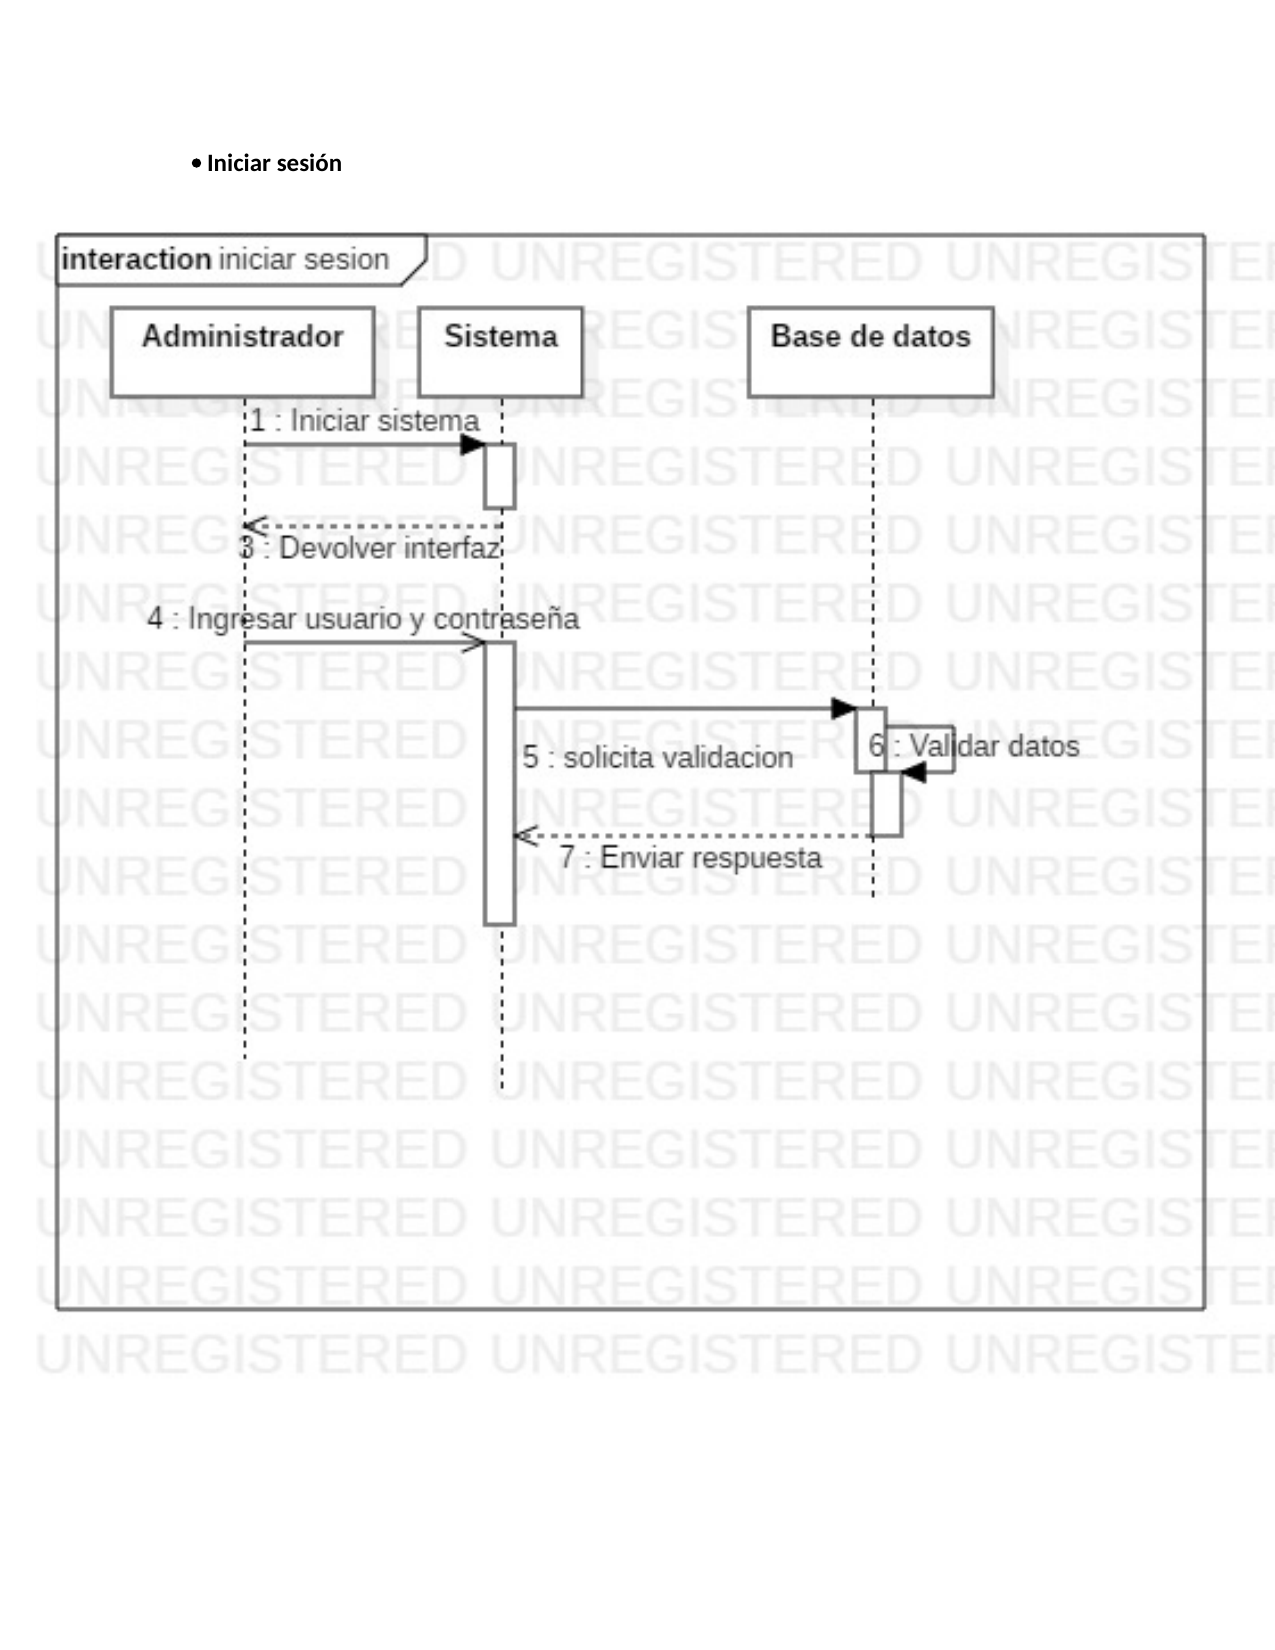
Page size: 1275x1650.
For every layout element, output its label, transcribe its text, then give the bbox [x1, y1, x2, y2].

list Iniciar sesión [192, 148, 1098, 178]
picture [35, 214, 1275, 1401]
